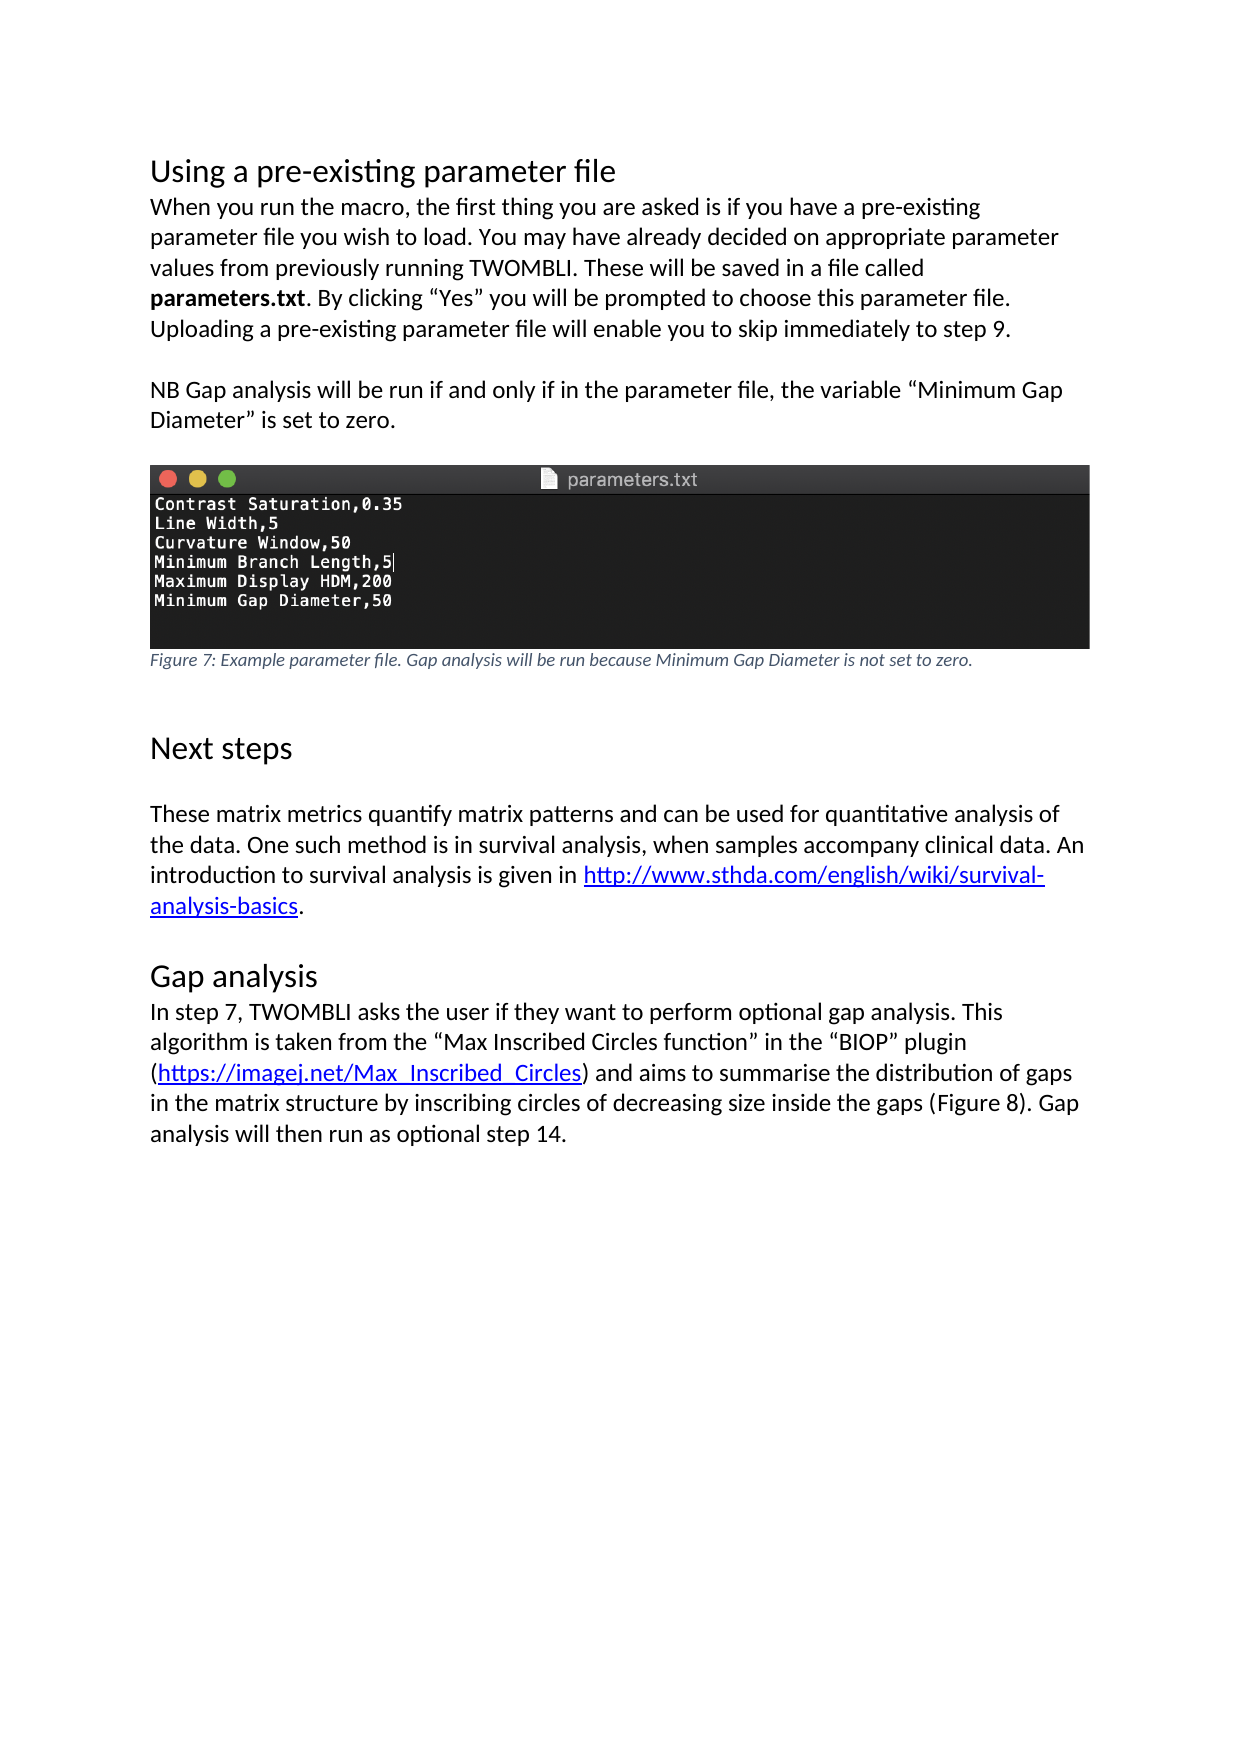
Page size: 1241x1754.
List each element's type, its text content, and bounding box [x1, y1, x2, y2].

text NB Gap analysis will be run if and only if in the parameter file, the variable “Minimum Gap Diameter” is set to zero. [150, 374, 1090, 435]
text When you run the macro, the first thing you are asked is if you have a pre-existing parameter file you wish to load. You may have already decided on appropriate parameter values from previously running TWOMBLI. These will be saved in a file called parameters.txt. By clicking “Yes” you will be prompted to choose this parameter file. Uploading a pre-existing parameter file will enable you to skip immediately to step 9. [150, 191, 1090, 343]
subtitle Next steps [150, 727, 1090, 768]
subtitle Using a pre-existing parameter file [150, 150, 1090, 191]
subtitle Gap analysis [150, 955, 1090, 996]
text Figure 7: Example parameter file. Gap analysis will be run because Minimum Gap Diameter is not set to zero. [150, 649, 1090, 672]
text In step 7, TWOMBLI asks the user if they want to perform optional gap analysis. This algorithm is taken from the “Max Inscribed Circles function” in the “BIOP” plugin (https://imagej.net/Max_Inscribed_Circles) and aims to summarise the distribution of gaps in the matrix structure by inscribing circles of decreasing size inside the gaps (Figure 8). Gap analysis will then run as optional step 14. [150, 996, 1090, 1148]
picture [150, 465, 1090, 649]
text These matrix metrics quantify matrix patterns and can be used for quantitative analysis of the data. One such method is in survival analysis, when samples accompany clinical data. An introduction to survival analysis is given in http://www.sthda.com/english/wiki/survival-analysis-basics. [150, 798, 1090, 920]
